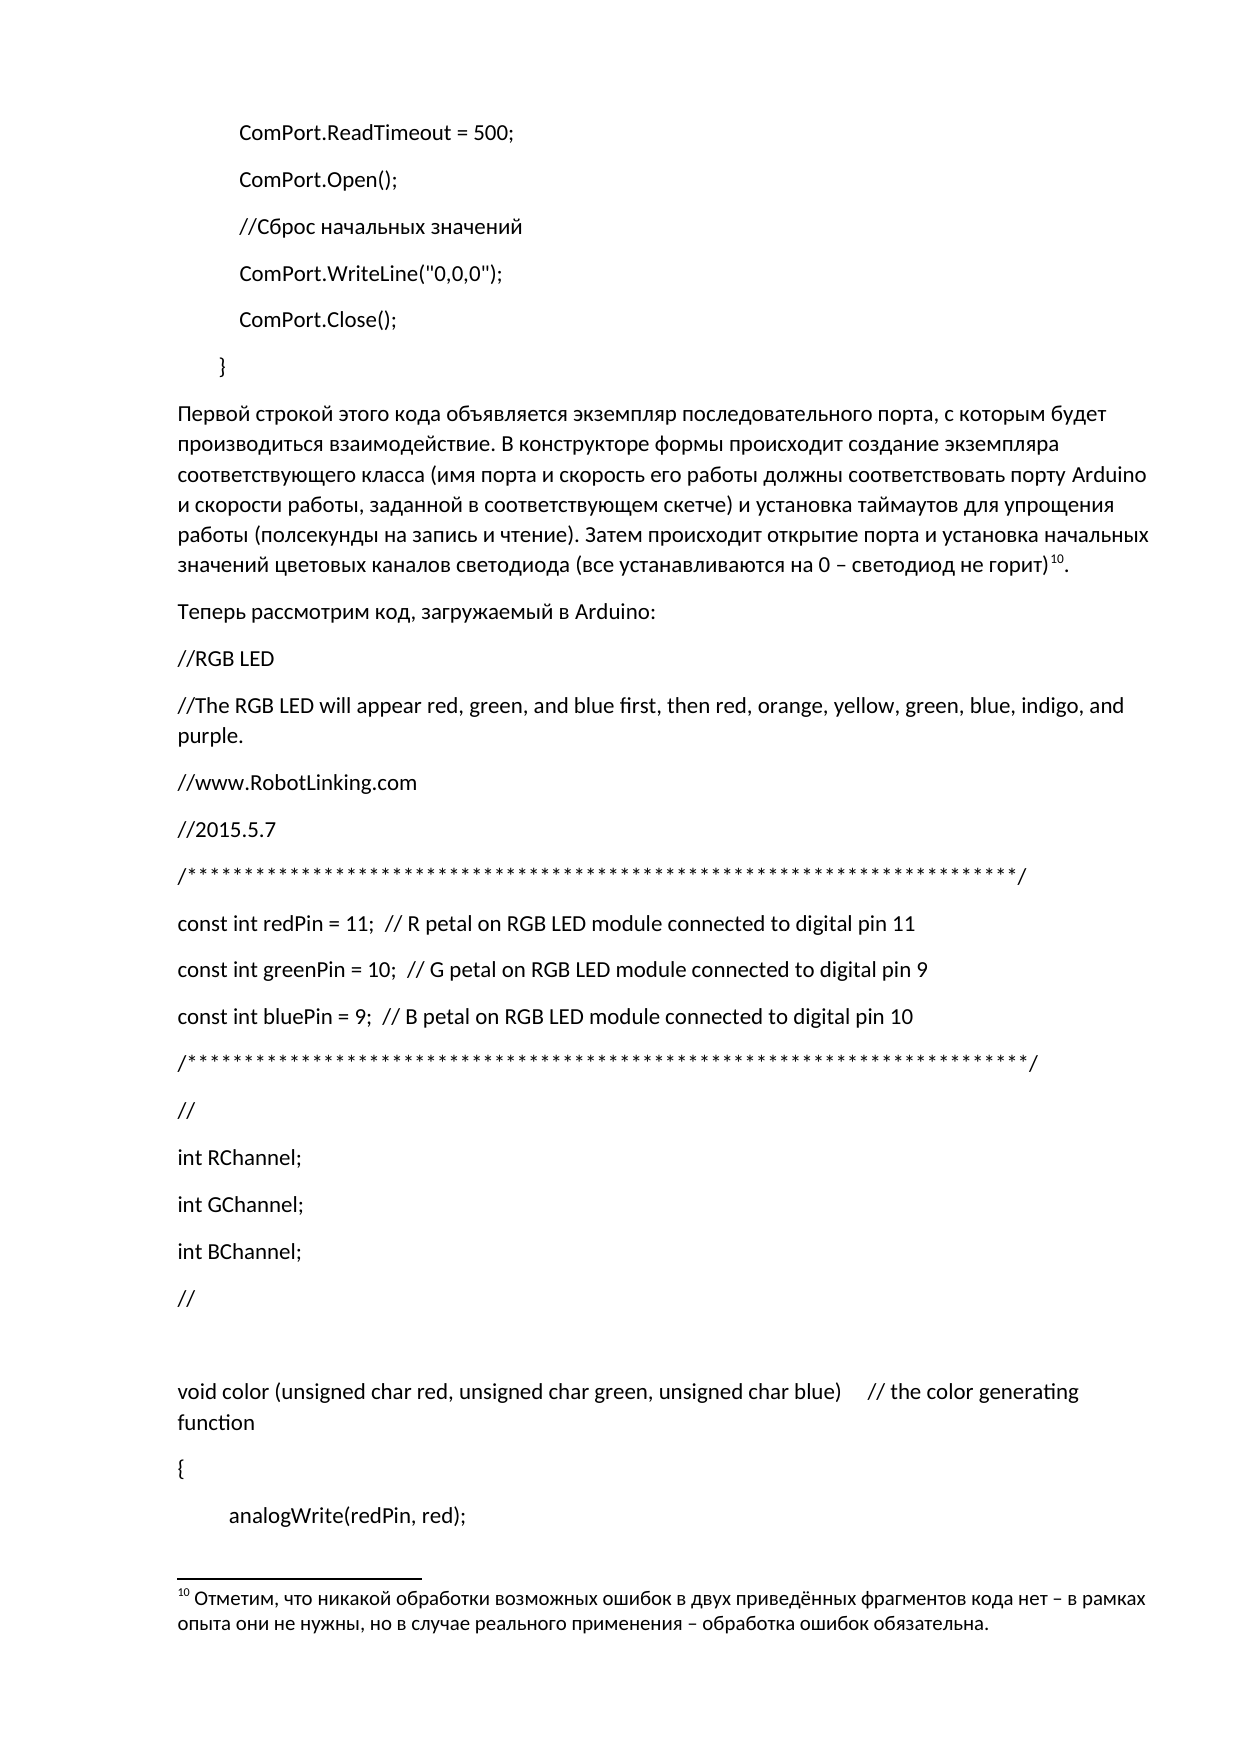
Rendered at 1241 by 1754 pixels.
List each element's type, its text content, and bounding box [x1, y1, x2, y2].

text const int bluePin = 9; // B petal on RGB LED module connected to digital pin 10 [177, 1002, 1152, 1031]
text ComPort.Open(); [177, 165, 1152, 193]
text //2015.5.7 [177, 815, 1152, 843]
text //www.RobotLinking.com [177, 768, 1152, 796]
text ComPort.Close(); [177, 306, 1152, 334]
text const int greenPin = 10; // G petal on RGB LED module connected to digital pin 9 [177, 956, 1152, 984]
text const int redPin = 11; // R petal on RGB LED module connected to digital pin 11 [177, 909, 1152, 937]
text int GChannel; [177, 1190, 1152, 1218]
text /*************************************************************************/ [177, 862, 1152, 890]
text analogWrite(redPin, red); [177, 1501, 1152, 1529]
text int BChannel; [177, 1237, 1152, 1265]
text //The RGB LED will appear red, green, and blue first, then red, orange, yellow, green, blue, indigo, and purple. [177, 691, 1152, 749]
text //Сброс начальных значений [177, 212, 1152, 240]
text // [177, 1284, 1152, 1312]
text Теперь рассмотрим код, загружаемый в Arduino: [177, 597, 1152, 625]
text ComPort.WriteLine("0,0,0"); [177, 259, 1152, 287]
text //RGB LED [177, 644, 1152, 672]
text // [177, 1096, 1152, 1124]
text void color (unsigned char red, unsigned char green, unsigned char blue) // the color generating function [177, 1377, 1152, 1436]
text Первой строкой этого кода объявляется экземпляр последовательного порта, с которым будет производиться взаимодействие. В конструкторе формы происходит создание экземпляра соответствующего класса (имя порта и скорость его работы должны соответствовать порту Arduino и скорости работы, заданной в соответствующем скетче) и установка таймаутов для упрощения работы (полсекунды на запись и чтение). Затем происходит открытие порта и установка начальных значений цветовых каналов светодиода (все устанавливаются на 0 – светодиод не горит). [177, 399, 1152, 578]
text ComPort.ReadTimeout = 500; [177, 118, 1152, 146]
text { [177, 1454, 1152, 1483]
text /**************************************************************************/ [177, 1049, 1152, 1077]
text } [177, 352, 1152, 381]
text int RChannel; [177, 1143, 1152, 1171]
